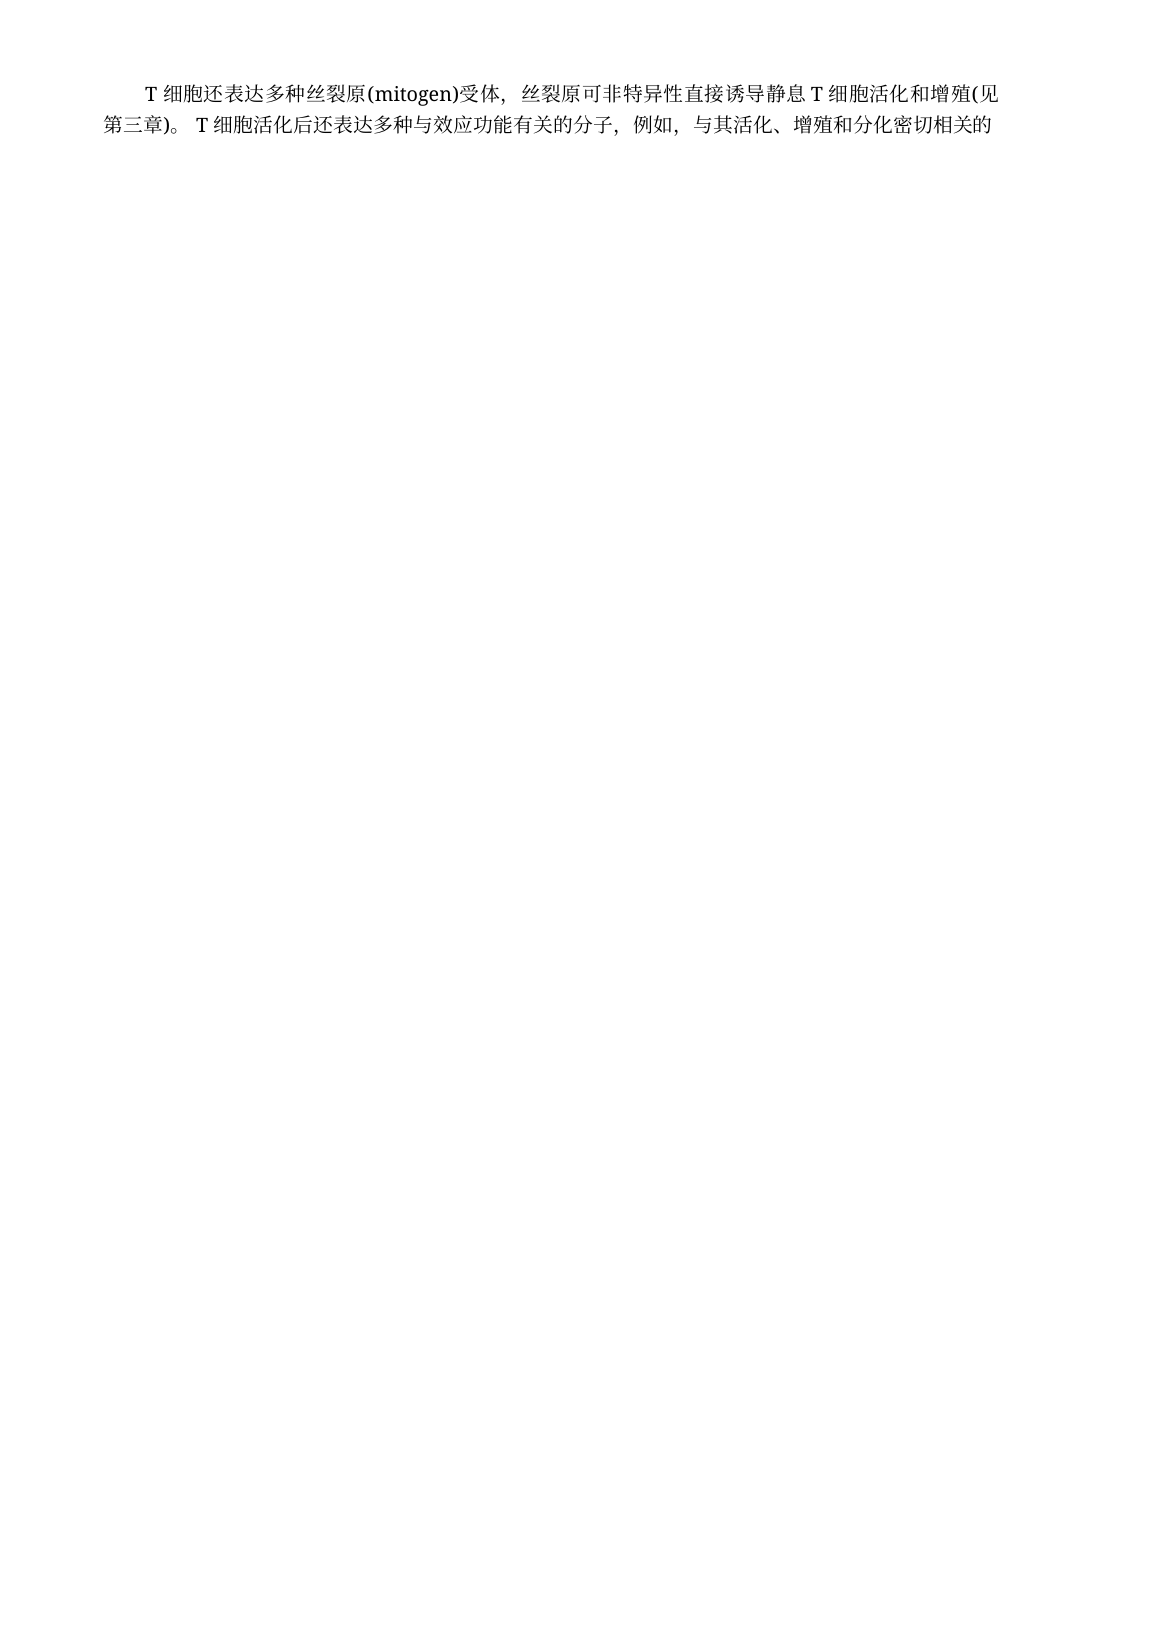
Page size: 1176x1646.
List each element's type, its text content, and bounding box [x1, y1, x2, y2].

text T 细胞还表达多种丝裂原(mitogen)受体，丝裂原可非特异性直接诱导静息T 细胞活化和增殖(见 第三章)。 T 细胞活化后还表达多种与效应功能有关的分子，例如，与其活化、增殖和分化密切相关的 [103, 79, 1001, 138]
